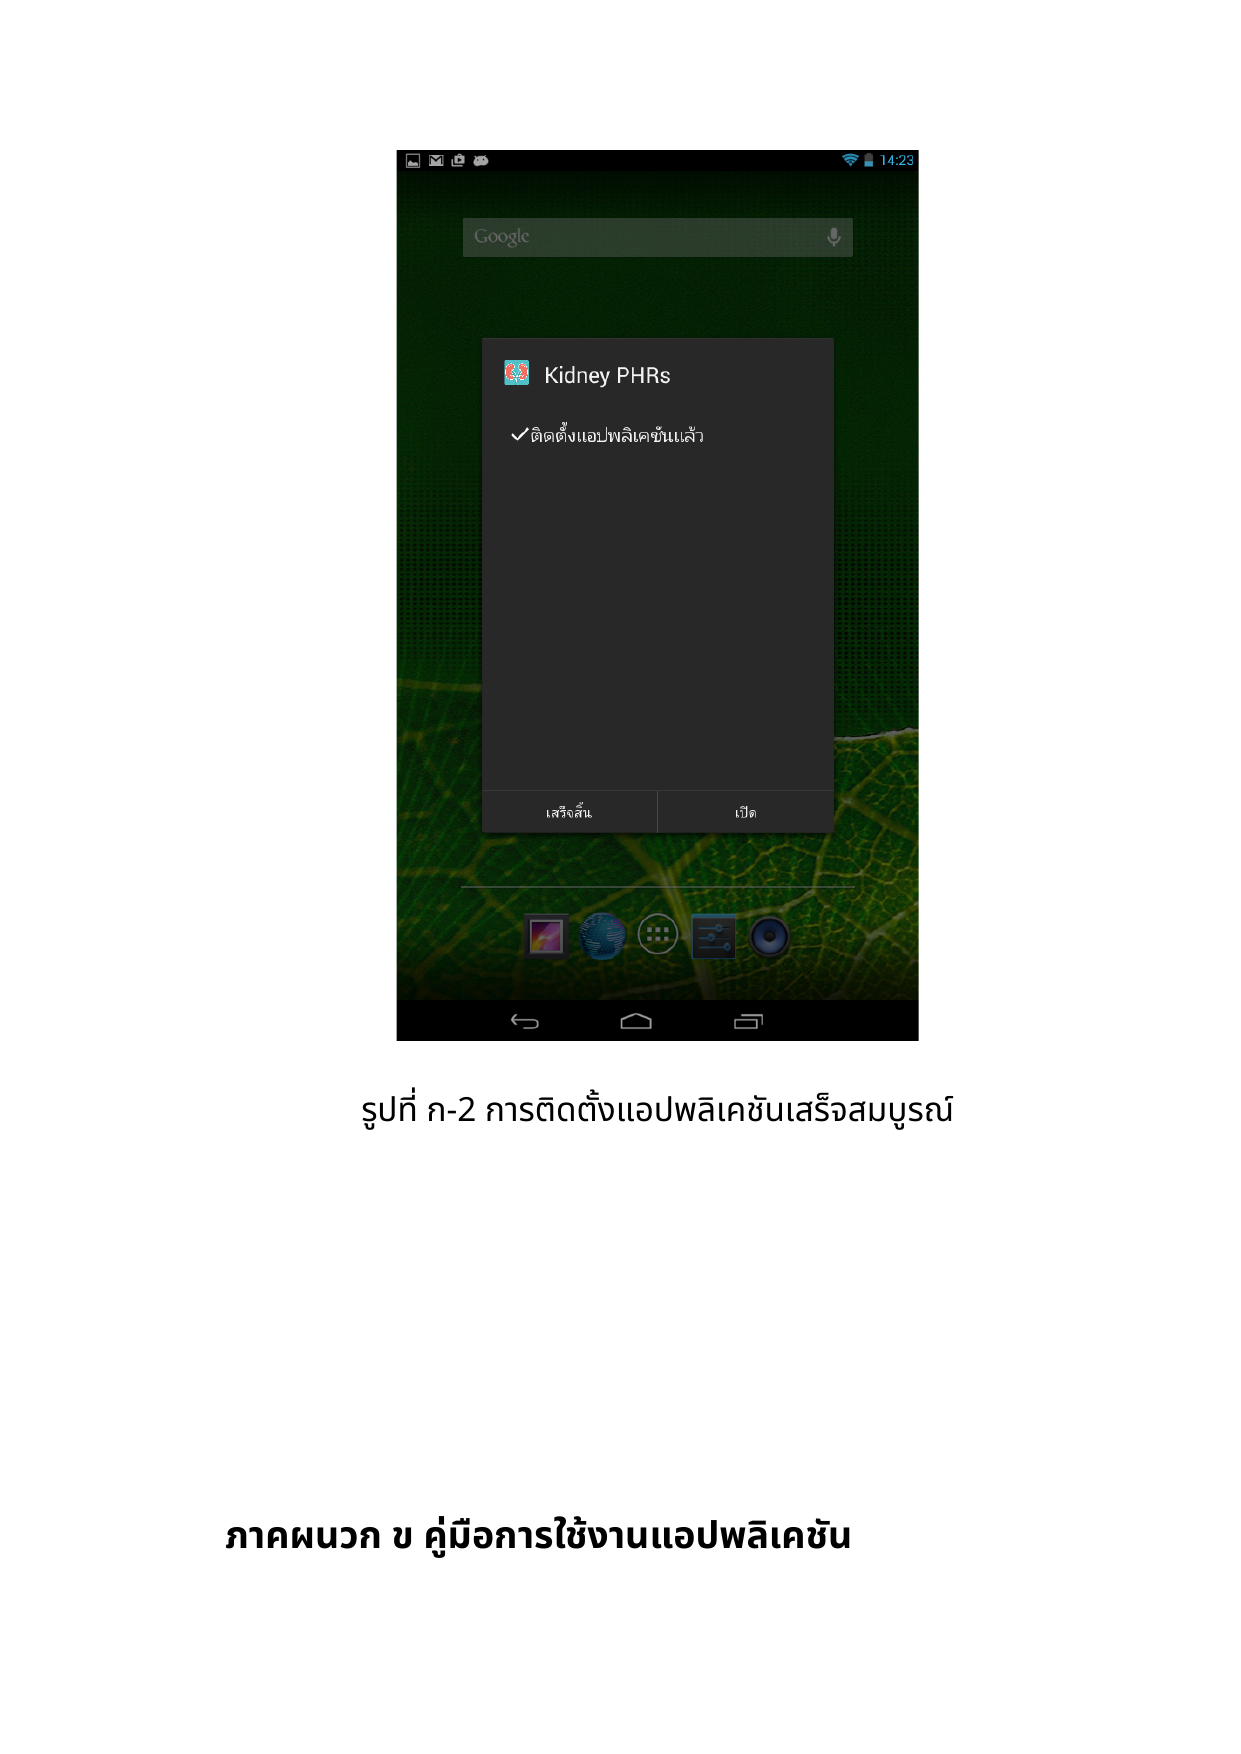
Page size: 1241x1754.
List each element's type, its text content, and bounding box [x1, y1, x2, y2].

title ภาคผนวก ข คู่มือการใช้งานแอปพลิเคชัน [225, 1509, 1090, 1566]
text รูปที่ ก-2 การติดตั้งแอปพลิเคชันเสร็จสมบูรณ์ [225, 1086, 1090, 1137]
picture [396, 150, 919, 1041]
